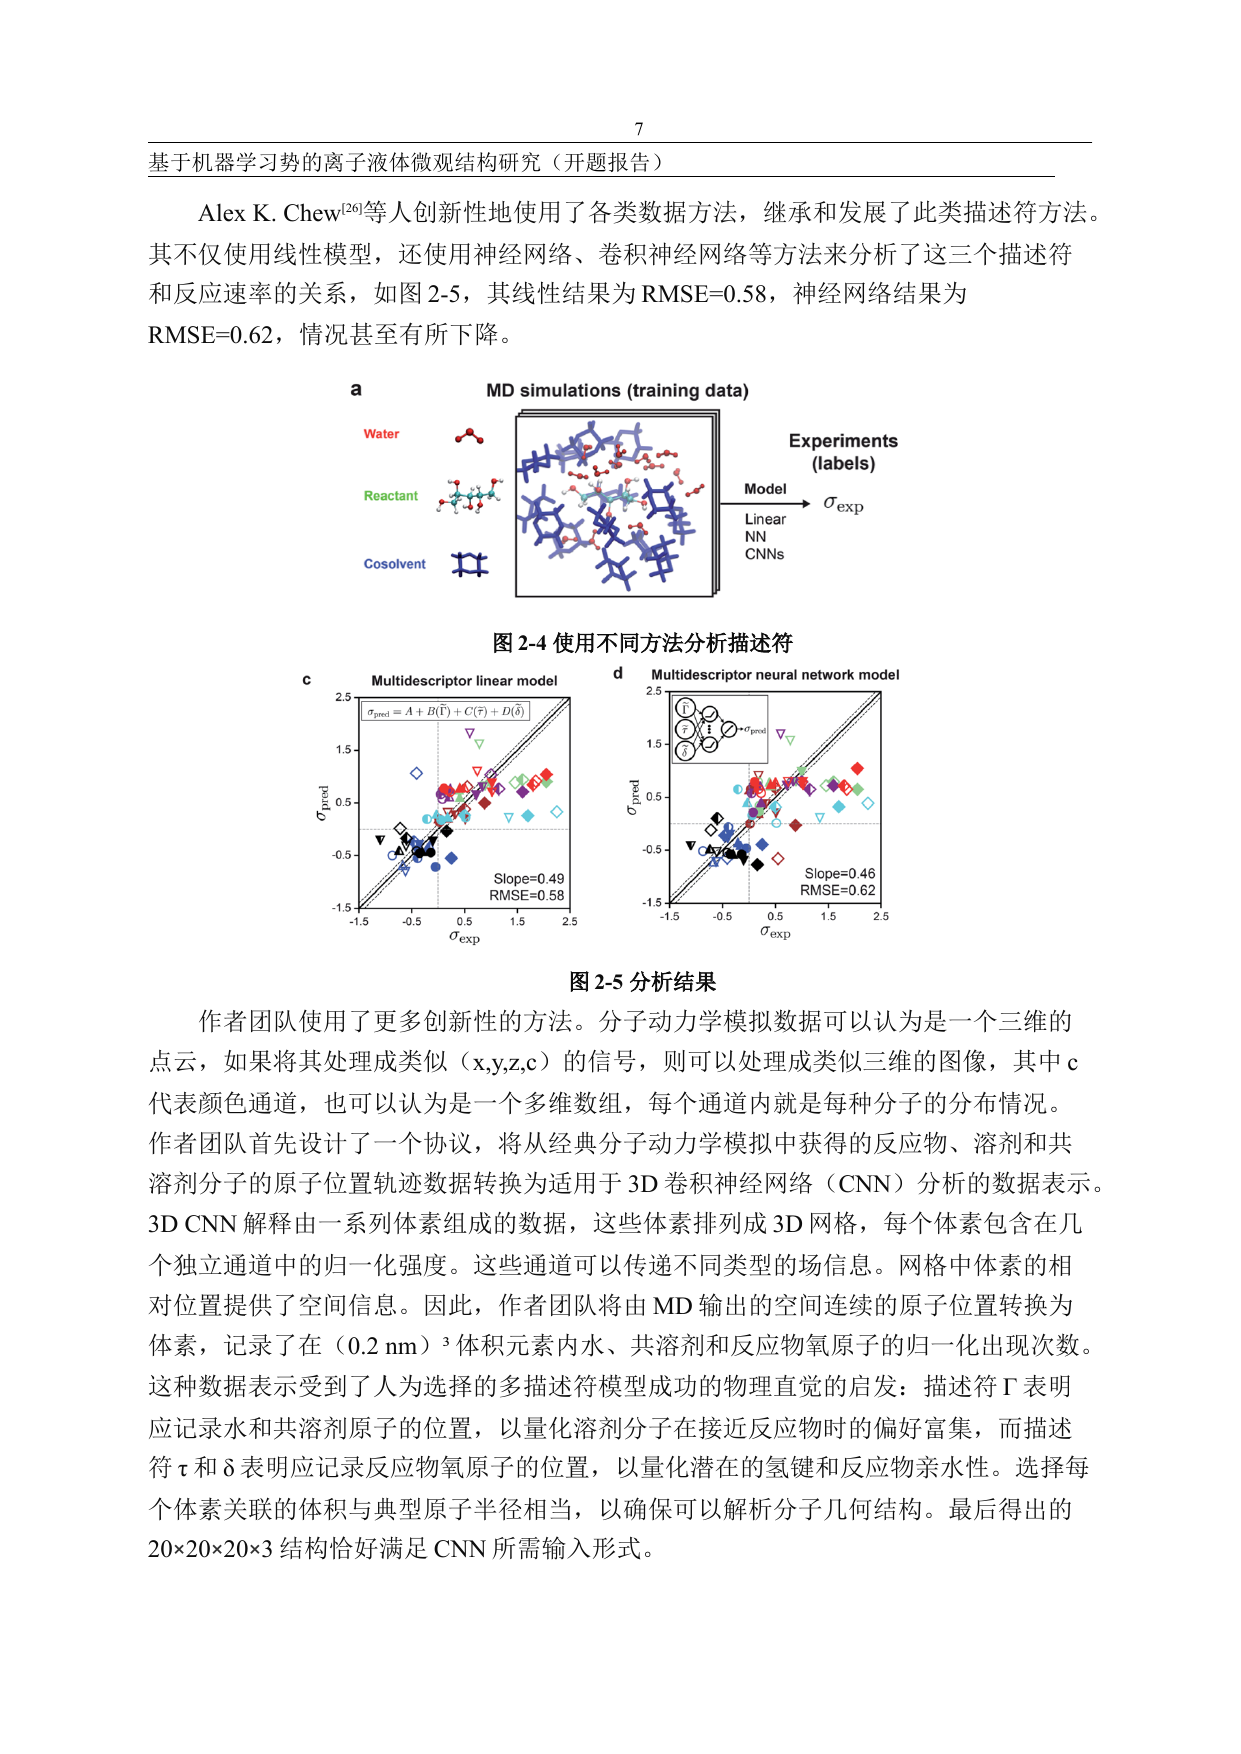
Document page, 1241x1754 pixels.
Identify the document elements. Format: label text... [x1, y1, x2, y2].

text 图2-5 分析结果 [148, 964, 1092, 997]
picture [334, 369, 906, 608]
picture [608, 665, 910, 946]
text Alex K. Chew[26]等人创新性地使用了各类数据方法，继承和发展了此类描述符方法。其不仅使用线性模型，还使用神经网络、卷积神经网络等方法来分析了这三个描述符和反应速率的关系，如图2-5，其线性结果为RMSE=0.58，神经网络结果为RMSE=0.62，情况甚至有所下降。 [148, 196, 1092, 350]
text 作者团队使用了更多创新性的方法。分子动力学模拟数据可以认为是一个三维的点云，如果将其处理成类似（x,y,z,c）的信号，则可以处理成类似三维的图像，其中c代表颜色通道，也可以认为是一个多维数组，每个通道内就是每种分子的分布情况。作者团队首先设计了一个协议，将从经典分子动力学模拟中获得的反应物、溶剂和共溶剂分子的原子位置轨迹数据转换为适用于3D卷积神经网络（CNN）分析的数据表示。3D CNN解释由一系列体素组成的数据，这些体素排列成3D网格，每个体素包含在几个独立通道中的归一化强度。这些通道可以传递不同类型的场信息。网格中体素的相对位置提供了空间信息。因此，作者团队将由MD输出的空间连续的原子位置转换为体素，记录了在（0.2 nm）³体积元素内水、共溶剂和反应物氧原子的归一化出现次数。这种数据表示受到了人为选择的多描述符模型成功的物理直觉的启发：描述符Γ表明应记录水和共溶剂原子的位置，以量化溶剂分子在接近反应物时的偏好富集，而描述符τ和δ表明应记录反应物氧原子的位置，以量化潜在的氢键和反应物亲水性。选择每个体素关联的体积与典型原子半径相当，以确保可以解析分子几何结构。最后得出的20×20×20×3结构恰好满足CNN所需输入形式。 [148, 1004, 1092, 1169]
text 作者团队使用了更多创新性的方法。分子动力学模拟数据可以认为是一个三维的点云，如果将其处理成类似（x,y,z,c）的信号，则可以处理成类似三维的图像，其中c代表颜色通道，也可以认为是一个多维数组，每个通道内就是每种分子的分布情况。作者团队首先设计了一个协议，将从经典分子动力学模拟中获得的反应物、溶剂和共溶剂分子的原子位置轨迹数据转换为适用于3D卷积神经网络（CNN）分析的数据表示。3D CNN解释由一系列体素组成的数据，这些体素排列成3D网格，每个体素包含在几个独立通道中的归一化强度。这些通道可以传递不同类型的场信息。网格中体素的相对位置提供了空间信息。因此，作者团队将由MD输出的空间连续的原子位置转换为体素，记录了在（0.2 nm）³体积元素内水、共溶剂和反应物氧原子的归一化出现次数。这种数据表示受到了人为选择的多描述符模型成功的物理直觉的启发：描述符Γ表明应记录水和共溶剂原子的位置，以量化溶剂分子在接近反应物时的偏好富集，而描述符τ和δ表明应记录反应物氧原子的位置，以量化潜在的氢键和反应物亲水性。选择每个体素关联的体积与典型原子半径相当，以确保可以解析分子几何结构。最后得出的20×20×20×3结构恰好满足CNN所需输入形式。 [148, 1196, 1092, 1331]
text 作者团队使用了更多创新性的方法。分子动力学模拟数据可以认为是一个三维的点云，如果将其处理成类似（x,y,z,c）的信号，则可以处理成类似三维的图像，其中c代表颜色通道，也可以认为是一个多维数组，每个通道内就是每种分子的分布情况。作者团队首先设计了一个协议，将从经典分子动力学模拟中获得的反应物、溶剂和共溶剂分子的原子位置轨迹数据转换为适用于3D卷积神经网络（CNN）分析的数据表示。3D CNN解释由一系列体素组成的数据，这些体素排列成3D网格，每个体素包含在几个独立通道中的归一化强度。这些通道可以传递不同类型的场信息。网格中体素的相对位置提供了空间信息。因此，作者团队将由MD输出的空间连续的原子位置转换为体素，记录了在（0.2 nm）³体积元素内水、共溶剂和反应物氧原子的归一化出现次数。这种数据表示受到了人为选择的多描述符模型成功的物理直觉的启发：描述符Γ表明应记录水和共溶剂原子的位置，以量化溶剂分子在接近反应物时的偏好富集，而描述符τ和δ表明应记录反应物氧原子的位置，以量化潜在的氢键和反应物亲水性。选择每个体素关联的体积与典型原子半径相当，以确保可以解析分子几何结构。最后得出的20×20×20×3结构恰好满足CNN所需输入形式。 [148, 1358, 1092, 1564]
picture [299, 665, 590, 952]
